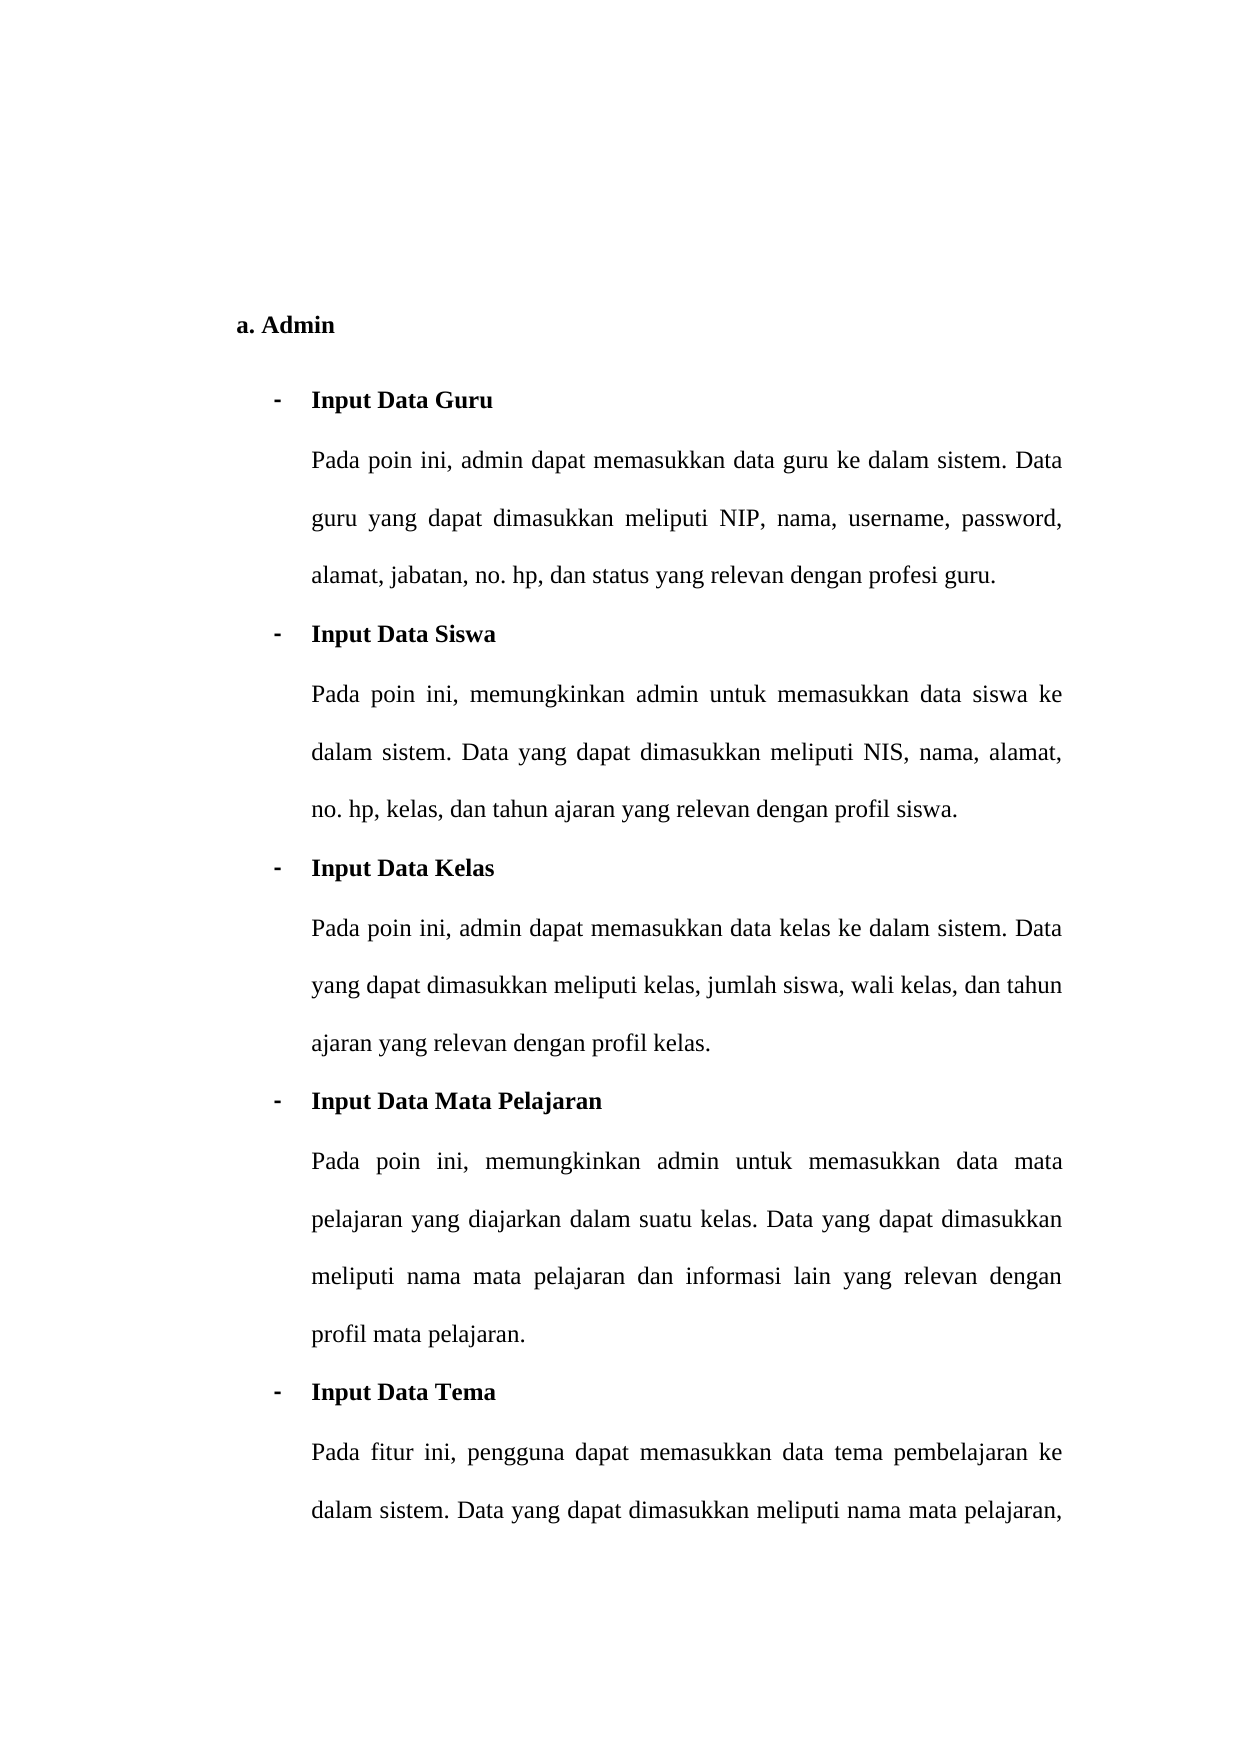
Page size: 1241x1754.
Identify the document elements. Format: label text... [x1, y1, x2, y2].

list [311, 1437, 1063, 1523]
list Pada poin ini, memungkinkan admin untuk memasukkan data siswa ke dalam sistem. Data yang dapat dimasukkan meliputi NIS, nama, alamat, no. hp, kelas, dan tahun ajaran yang relevan dengan profil siswa. [311, 679, 1063, 823]
list Input Data Guru [274, 384, 1063, 415]
text a. Admin [236, 310, 1063, 339]
list Input Data Kelas [274, 852, 1063, 882]
list Pada poin ini, admin dapat memasukkan data guru ke dalam sistem. Data guru yang dapat dimasukkan meliputi NIP, nama, username, password, alamat, jabatan, no. hp, dan status yang relevan dengan profesi guru. [311, 446, 1063, 589]
list Input Data Tema [274, 1376, 1063, 1407]
list Input Data Mata Pelajaran [274, 1085, 1063, 1116]
list Pada poin ini, admin dapat memasukkan data kelas ke dalam sistem. Data yang dapat dimasukkan meliputi kelas, jumlah siswa, wali kelas, dan tahun ajaran yang relevan dengan profil kelas. [311, 913, 1063, 1056]
list Input Data Siswa [274, 618, 1063, 649]
list Pada poin ini, memungkinkan admin untuk memasukkan data mata pelajaran yang diajarkan dalam suatu kelas. Data yang dapat dimasukkan meliputi nama mata pelajaran dan informasi lain yang relevan dengan profil mata pelajaran. [311, 1146, 1063, 1347]
